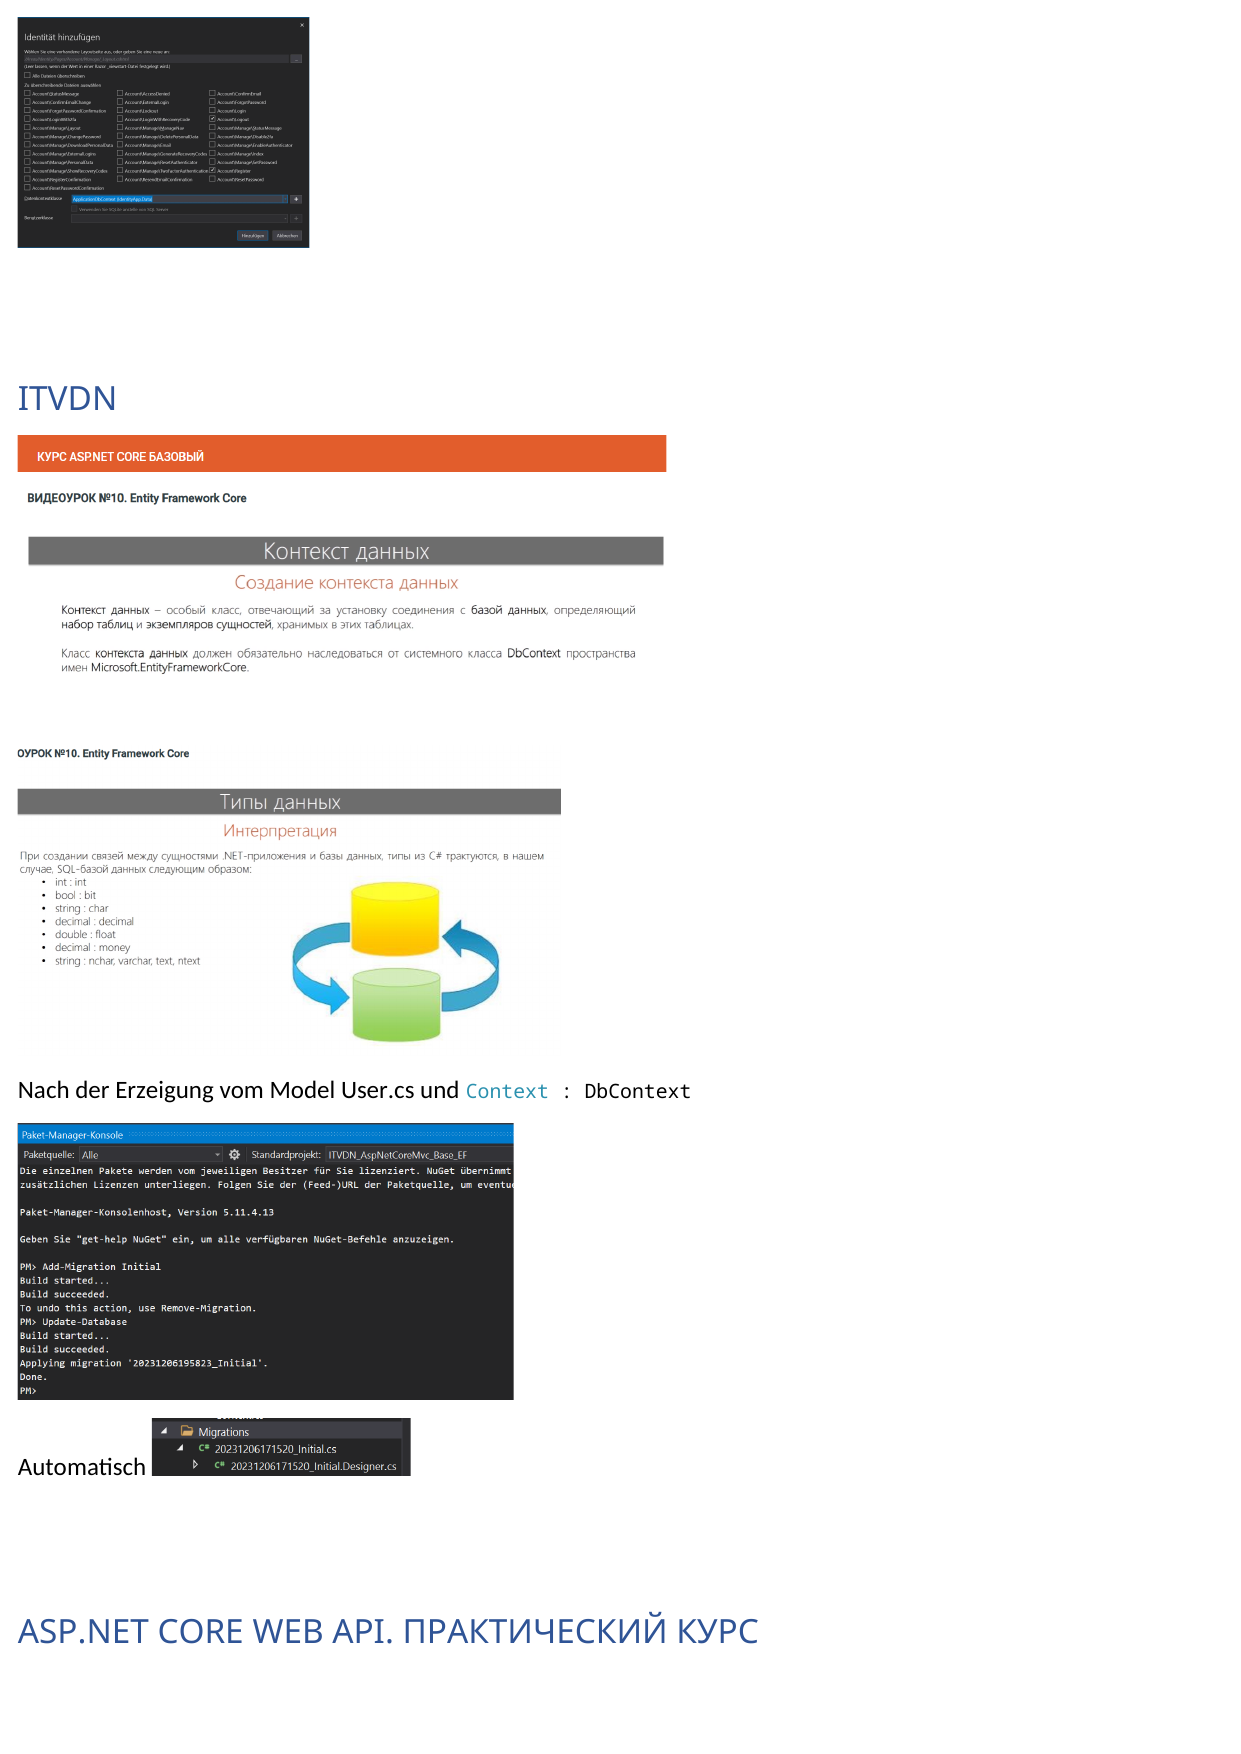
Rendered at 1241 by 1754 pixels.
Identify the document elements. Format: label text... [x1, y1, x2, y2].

text Automatisch [18, 1418, 1222, 1481]
subtitle ITVDN [18, 374, 1222, 420]
picture [17, 1123, 514, 1400]
picture [17, 745, 561, 1056]
subtitle ASP.NET CORE WEB API. ПРАКТИЧЕСКИЙ КУРС [18, 1608, 1222, 1653]
picture [17, 17, 310, 248]
picture [17, 435, 667, 677]
text Nach der Erzeigung vom Model User.cs und Context : DbContext [18, 1074, 1222, 1105]
picture [151, 1418, 411, 1476]
